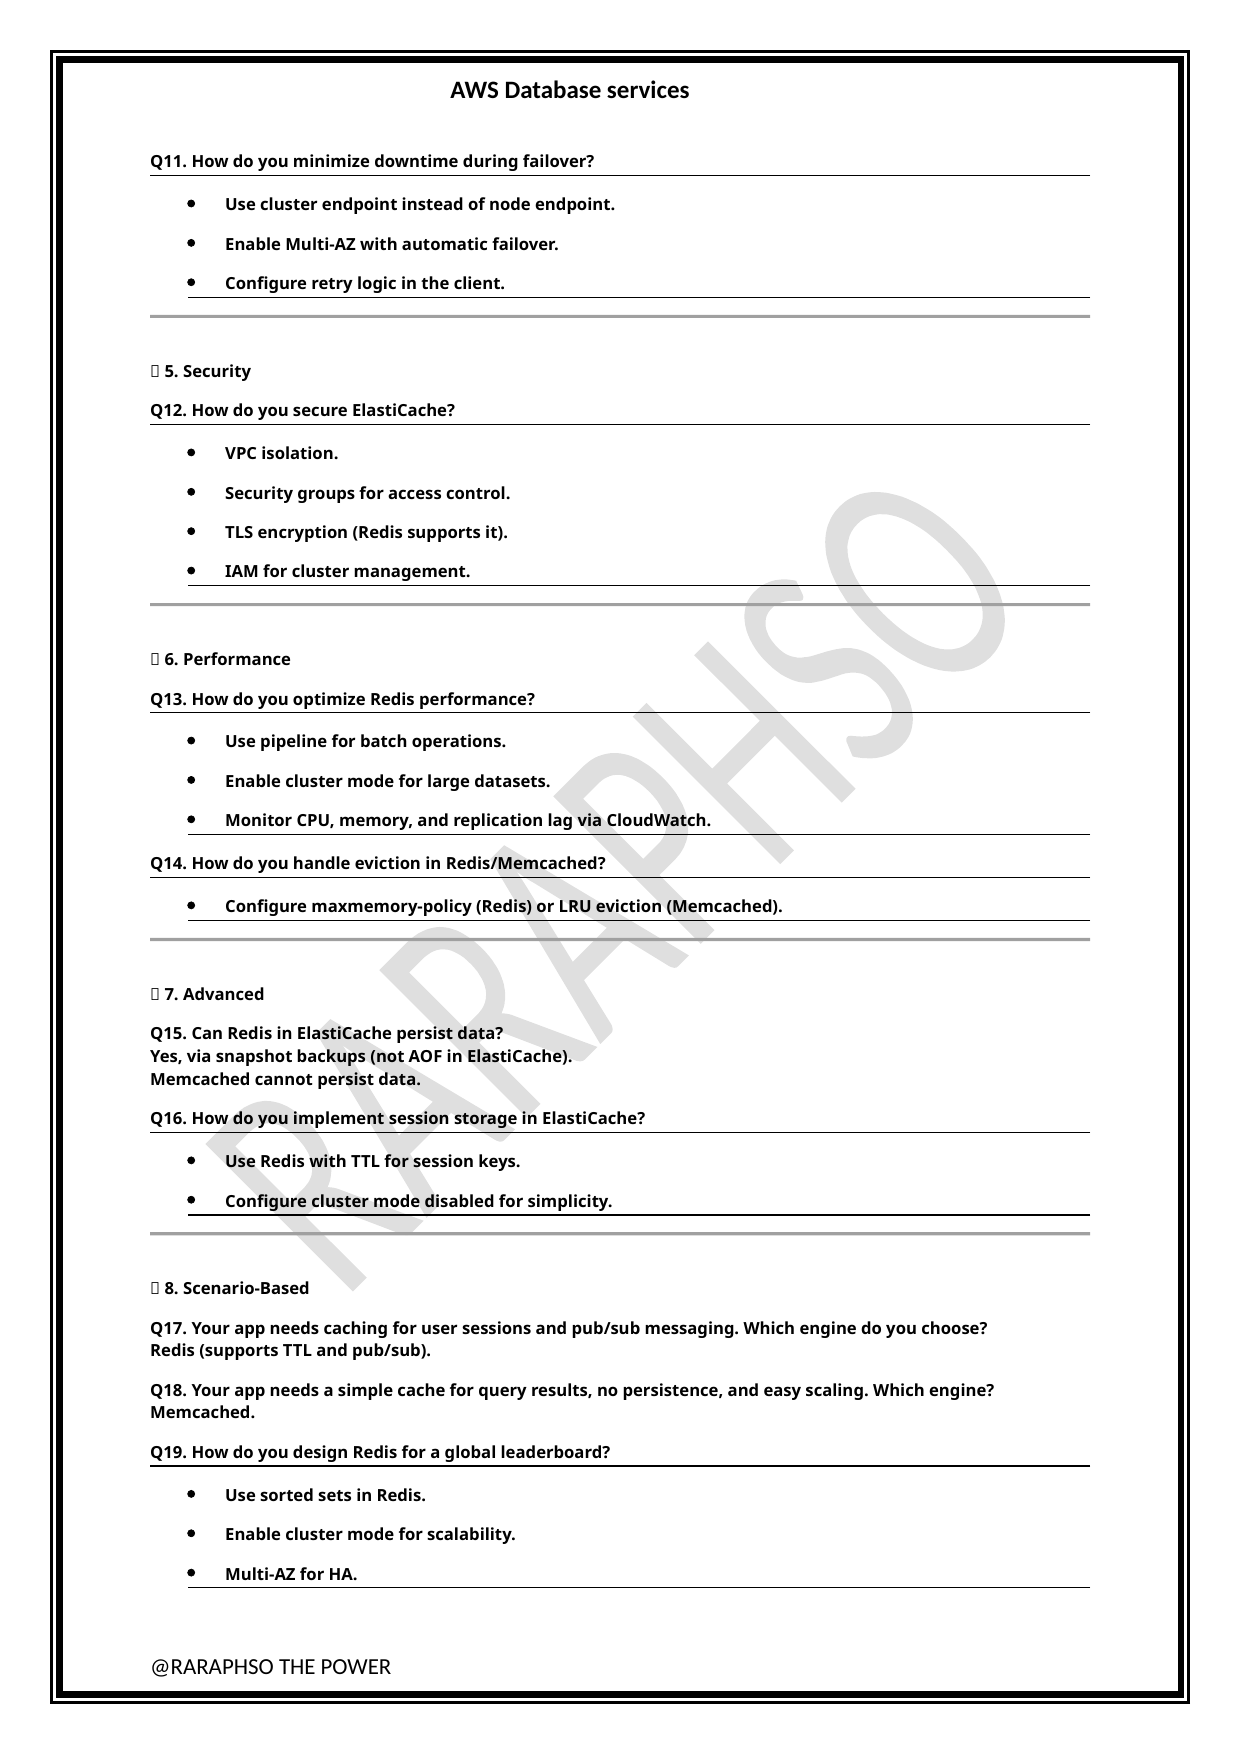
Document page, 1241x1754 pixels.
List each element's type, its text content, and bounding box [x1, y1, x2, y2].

list Use cluster endpoint instead of node endpoint. [187, 193, 1090, 216]
list Configure maxmemory-policy (Redis) or LRU eviction (Memcached). [187, 895, 1090, 921]
list Multi-AZ for HA. [187, 1562, 1090, 1588]
list Use Redis with TTL for session keys. [187, 1150, 1090, 1172]
text Q17. Your app needs caching for user sessions and pub/sub messaging. Which engine do you choose? Redis (supports TTL and pub/sub). [150, 1316, 1090, 1362]
text ✅ 5. Security [150, 359, 1090, 382]
text Q16. How do you implement session storage in ElastiCache? [150, 1107, 1090, 1132]
text Q19. How do you design Redis for a global leaderboard? [150, 1440, 1090, 1465]
list Use sorted sets in Redis. [187, 1483, 1090, 1506]
text Q13. How do you optimize Redis performance? [150, 687, 1090, 712]
list Enable Multi-AZ with automatic failover. [187, 232, 1090, 255]
text ✅ 7. Advanced [150, 983, 1090, 1005]
list Configure cluster mode disabled for simplicity. [187, 1189, 1090, 1216]
list IAM for cluster management. [187, 560, 1090, 586]
text Q15. Can Redis in ElastiCache persist data? Yes, via snapshot backups (not AOF in ElastiCache). Memcached cannot persist data. [150, 1022, 1090, 1090]
text ✅ 6. Performance [150, 648, 1090, 670]
list Enable cluster mode for scalability. [187, 1523, 1090, 1546]
list VPC isolation. [187, 442, 1090, 464]
text Q18. Your app needs a simple cache for query results, no persistence, and easy scaling. Which engine? Memcached. [150, 1378, 1090, 1424]
list Monitor CPU, memory, and replication lag via CloudWatch. [187, 809, 1090, 835]
list TLS encryption (Redis supports it). [187, 521, 1090, 543]
list Use pipeline for batch operations. [187, 730, 1090, 753]
text Q14. How do you handle eviction in Redis/Memcached? [150, 852, 1090, 877]
text Q11. How do you minimize downtime during failover? [150, 150, 1090, 175]
list Enable cluster mode for large datasets. [187, 769, 1090, 792]
text ✅ 8. Scenario-Based [150, 1277, 1090, 1299]
list Security groups for access control. [187, 481, 1090, 504]
list Configure retry logic in the client. [187, 272, 1090, 298]
text Q12. How do you secure ElastiCache? [150, 399, 1090, 424]
